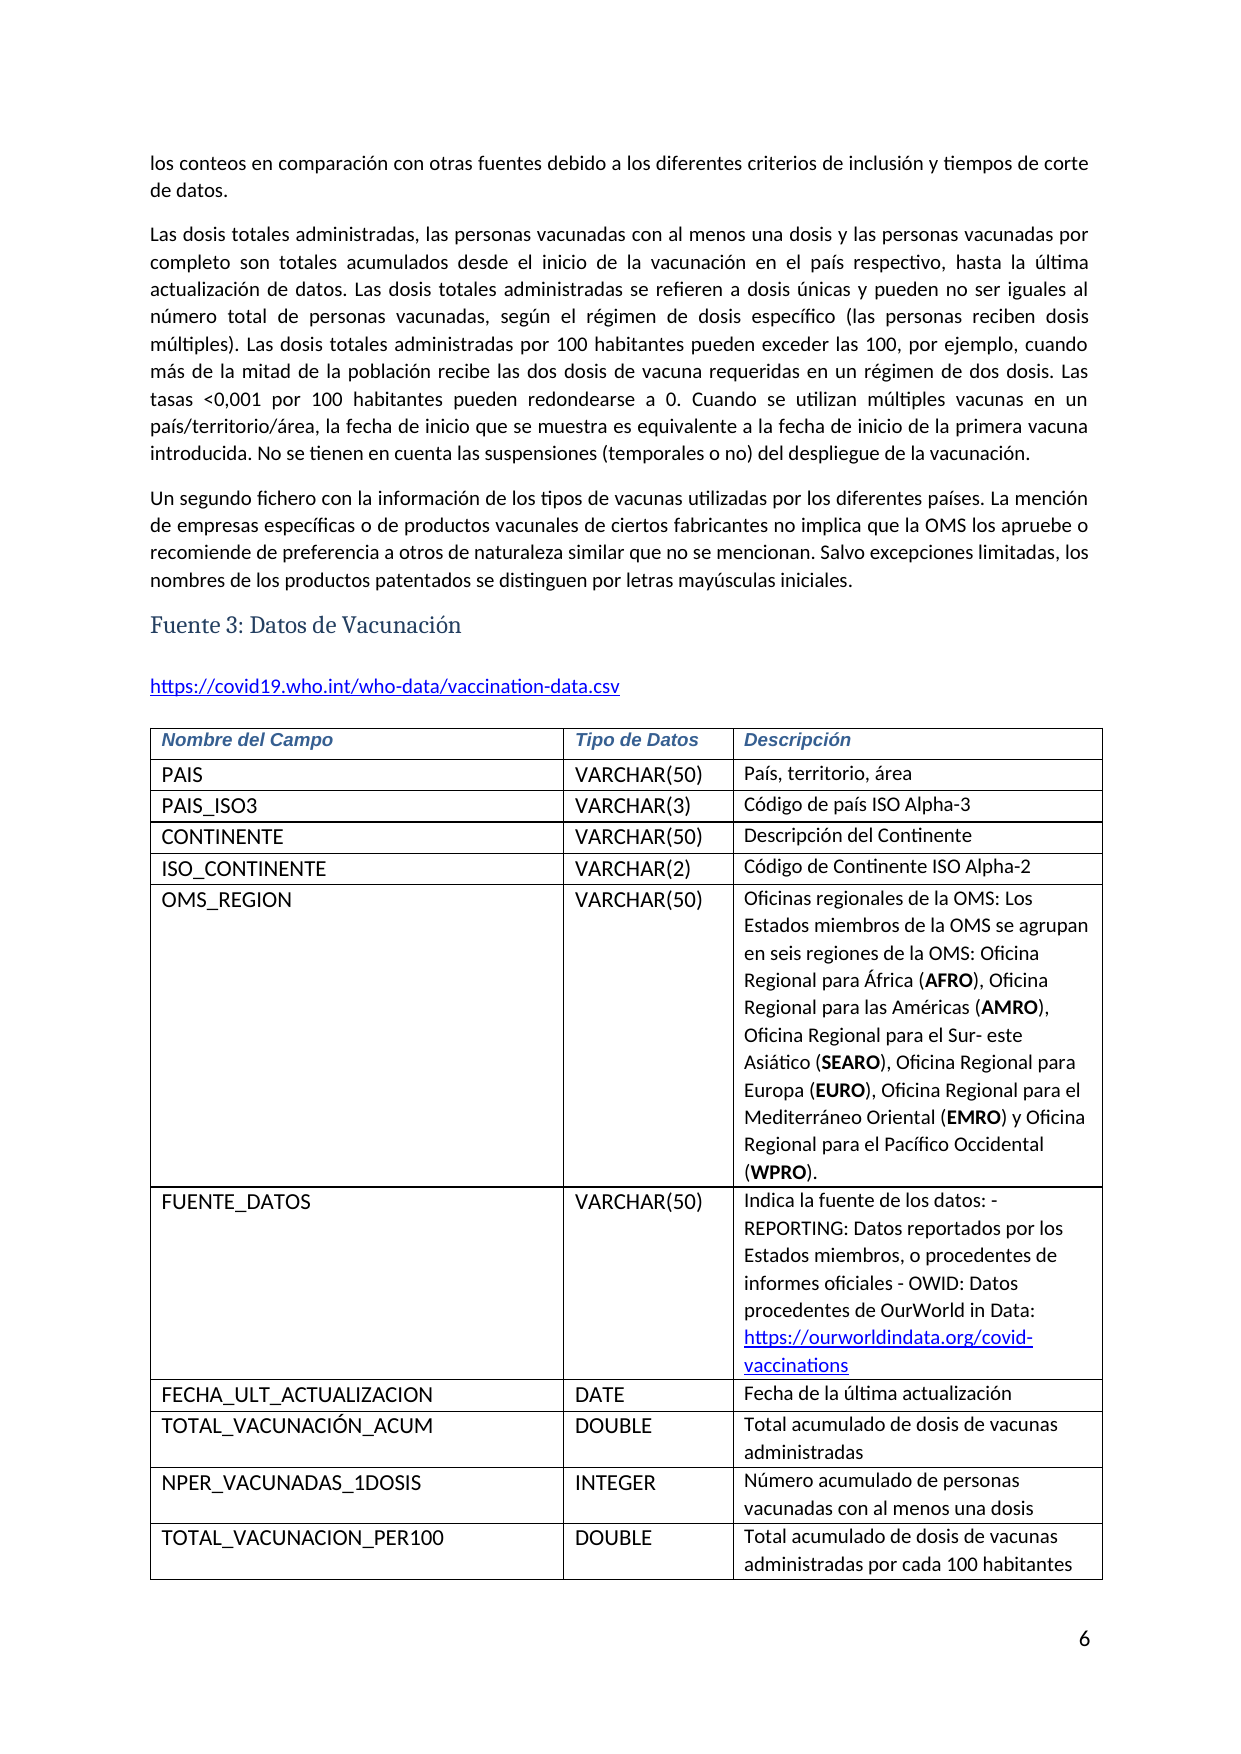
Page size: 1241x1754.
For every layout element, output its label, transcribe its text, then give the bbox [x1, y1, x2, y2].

table_cell Código de Continente ISO Alpha-2 [734, 854, 1102, 884]
text https://covid19.who.int/who-data/vaccination-data.csv [150, 673, 1090, 698]
table_cell TOTAL_VACUNACION_PER100 [151, 1524, 563, 1578]
table_cell NPER_VACUNADAS_1DOSIS [151, 1468, 563, 1522]
table_cell VARCHAR(50) [564, 885, 733, 1186]
table_cell Código de país ISO Alpha-3 [734, 791, 1102, 821]
table_cell DATE [564, 1380, 733, 1411]
table_cell FUENTE_DATOS [151, 1188, 563, 1379]
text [150, 150, 1090, 203]
table_cell Total acumulado de dosis de vacunas administradas [734, 1412, 1102, 1467]
table_cell DOUBLE [564, 1412, 733, 1467]
table_header Tipo de Datos [564, 729, 733, 759]
table_cell INTEGER [564, 1468, 733, 1522]
table_cell Oficinas regionales de la OMS: Los Estados miembros de la OMS se agrupan en seis regiones de la OMS: Oficina Regional para África (AFRO), Oficina Regional para las Américas (AMRO), Oficina Regional para el Sur- este Asiático (SEARO), Oficina Regional para Europa (EURO), Oficina Regional para el Mediterráneo Oriental (EMRO) y Oficina Regional para el Pacífico Occidental (WPRO). [734, 885, 1102, 1186]
text Un segundo fichero con la información de los tipos de vacunas utilizadas por los diferentes países. La mención de empresas específicas o de productos vacunales de ciertos fabricantes no implica que la OMS los apruebe o recomiende de preferencia a otros de naturaleza similar que no se mencionan. Salvo excepciones limitadas, los nombres de los productos patentados se distinguen por letras mayúsculas iniciales. [150, 485, 1090, 592]
table_cell OMS_REGION [151, 885, 563, 1186]
table_cell DOUBLE [564, 1524, 733, 1578]
text Las dosis totales administradas, las personas vacunadas con al menos una dosis y las personas vacunadas por completo son totales acumulados desde el inicio de la vacunación en el país respectivo, hasta la última actualización de datos. Las dosis totales administradas se refieren a dosis únicas y pueden no ser iguales al número total de personas vacunadas, según el régimen de dosis específico (las personas reciben dosis múltiples). Las dosis totales administradas por 100 habitantes pueden exceder las 100, por ejemplo, cuando más de la mitad de la población recibe las dos dosis de vacuna requeridas en un régimen de dos dosis. Las tasas <0,001 por 100 habitantes pueden redondearse a 0. Cuando se utilizan múltiples vacunas en un país/territorio/área, la fecha de inicio que se muestra es equivalente a la fecha de inicio de la primera vacuna introducida. No se tienen en cuenta las suspensiones (temporales o no) del despliegue de la vacunación. [150, 221, 1090, 466]
table_cell Indica la fuente de los datos: - REPORTING: Datos reportados por los Estados miembros, o procedentes de informes oficiales - OWID: Datos procedentes de OurWorld in Data: https://ourworldindata.org/covid-vaccinations [734, 1188, 1102, 1379]
table_cell Total acumulado de dosis de vacunas administradas por cada 100 habitantes [734, 1524, 1102, 1578]
table_cell País, territorio, área [734, 760, 1102, 790]
table_cell PAIS_ISO3 [151, 791, 563, 821]
table_cell VARCHAR(3) [564, 791, 733, 821]
table_cell TOTAL_VACUNACIÓN_ACUM [151, 1412, 563, 1467]
table_cell VARCHAR(50) [564, 760, 733, 790]
table_cell VARCHAR(50) [564, 823, 733, 853]
table_cell VARCHAR(2) [564, 854, 733, 884]
table_cell Número acumulado de personas vacunadas con al menos una dosis [734, 1468, 1102, 1522]
table_cell CONTINENTE [151, 823, 563, 853]
table_cell VARCHAR(50) [564, 1188, 733, 1379]
table_cell Fecha de la última actualización [734, 1380, 1102, 1411]
table_header Nombre del Campo [151, 729, 563, 759]
table_cell ISO_CONTINENTE [151, 854, 563, 884]
table_cell Descripción del Continente [734, 823, 1102, 853]
table_cell PAIS [151, 760, 563, 790]
subtitle Fuente 3: Datos de Vacunación [150, 611, 1090, 640]
table_header Descripción [734, 729, 1102, 759]
table_cell FECHA_ULT_ACTUALIZACION [151, 1380, 563, 1411]
